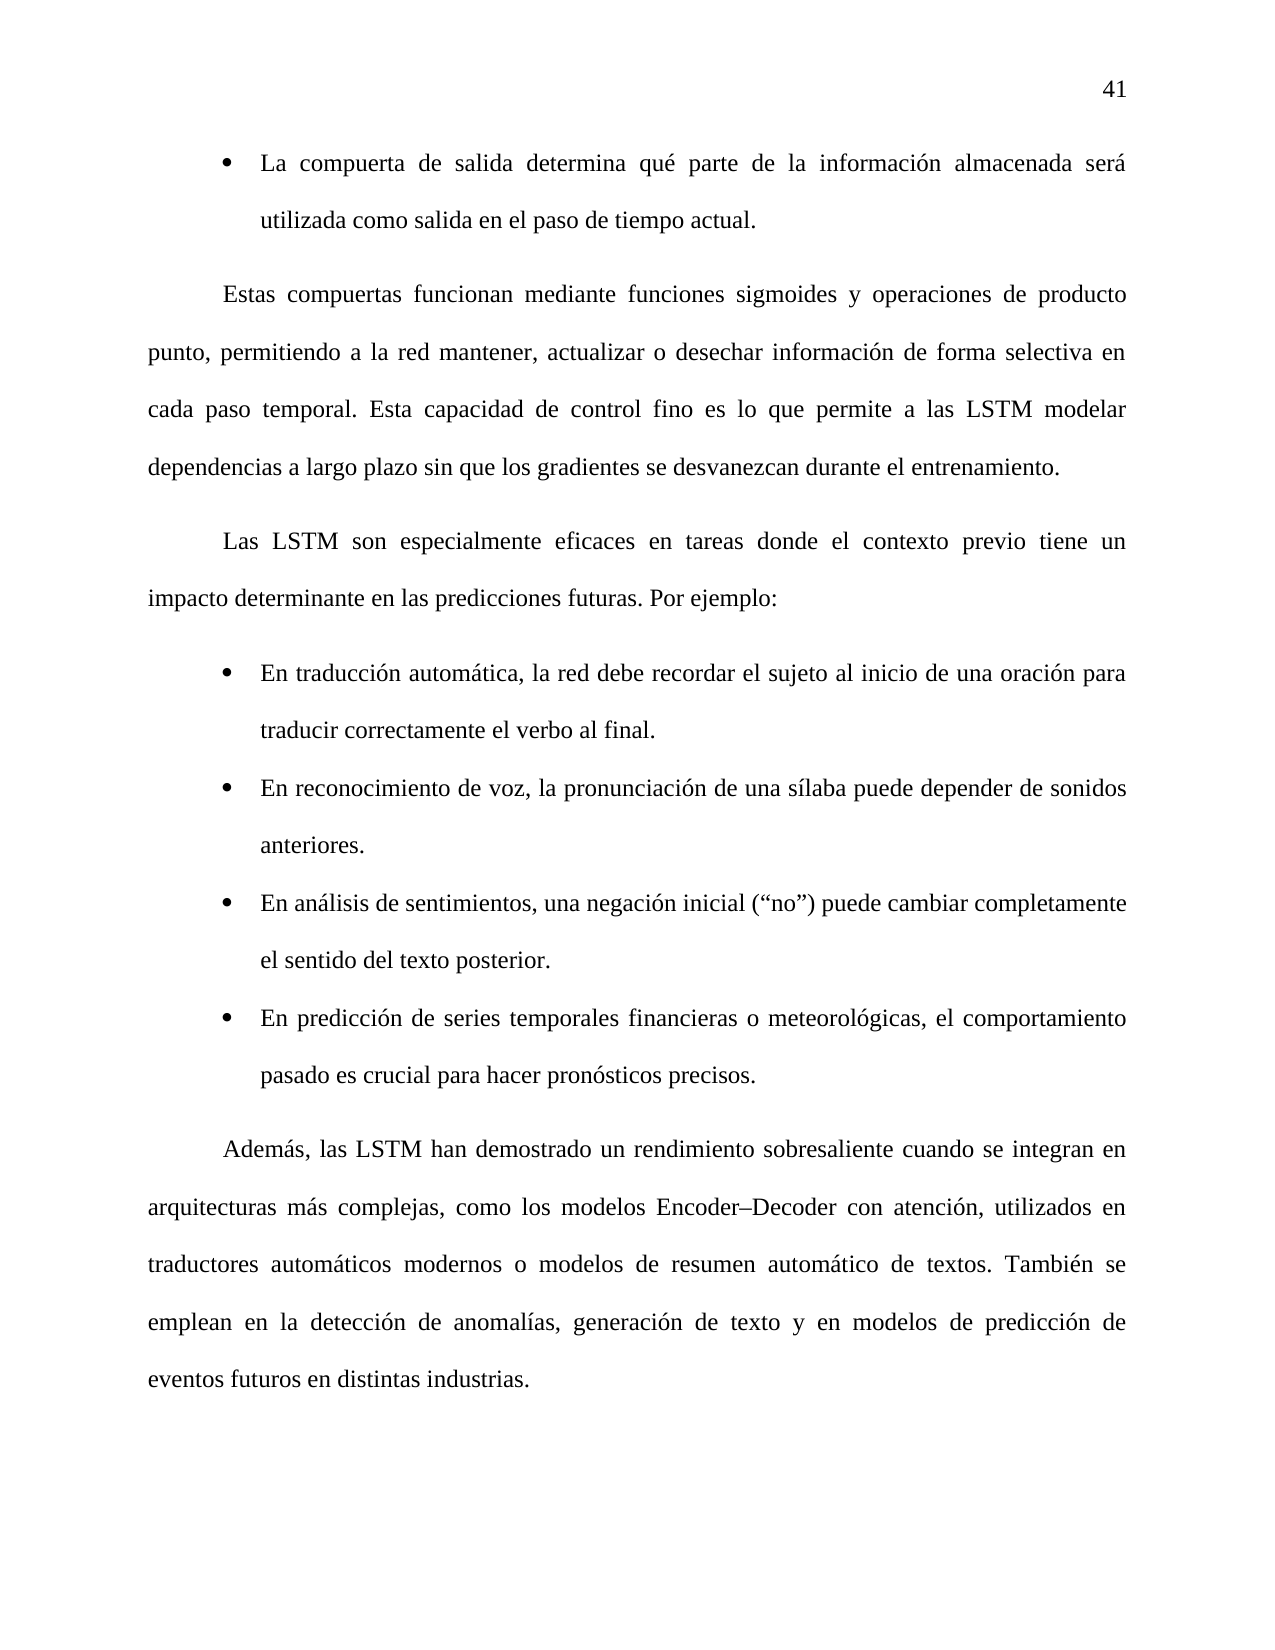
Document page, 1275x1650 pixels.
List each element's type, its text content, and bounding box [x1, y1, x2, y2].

list En reconocimiento de voz, la pronunciación de una sílaba puede depender de sonidos anteriores. [223, 773, 1127, 859]
text Las LSTM son especialmente eficaces en tareas donde el contexto previo tiene un impacto determinante en las predicciones futuras. Por ejemplo: [148, 526, 1127, 612]
list La compuerta de salida determina qué parte de la información almacenada será utilizada como salida en el paso de tiempo actual. [223, 148, 1127, 234]
list En predicción de series temporales financieras o meteorológicas, el comportamiento pasado es crucial para hacer pronósticos precisos. [223, 1003, 1127, 1089]
text Además, las LSTM han demostrado un rendimiento sobresaliente cuando se integran en arquitecturas más complejas, como los modelos Encoder–Decoder con atención, utilizados en traductores automáticos modernos o modelos de resumen automático de textos. También se emplean en la detección de anomalías, generación de texto y en modelos de predicción de eventos futuros en distintas industrias. [148, 1134, 1127, 1393]
list En traducción automática, la red debe recordar el sujeto al inicio de una oración para traducir correctamente el verbo al final. [223, 658, 1127, 744]
text Estas compuertas funcionan mediante funciones sigmoides y operaciones de producto punto, permitiendo a la red mantener, actualizar o desechar información de forma selectiva en cada paso temporal. Esta capacidad de control fino es lo que permite a las LSTM modelar dependencias a largo plazo sin que los gradientes se desvanezcan durante el entrenamiento. [148, 279, 1127, 481]
list En análisis de sentimientos, una negación inicial (“no”) puede cambiar completamente el sentido del texto posterior. [223, 888, 1127, 974]
